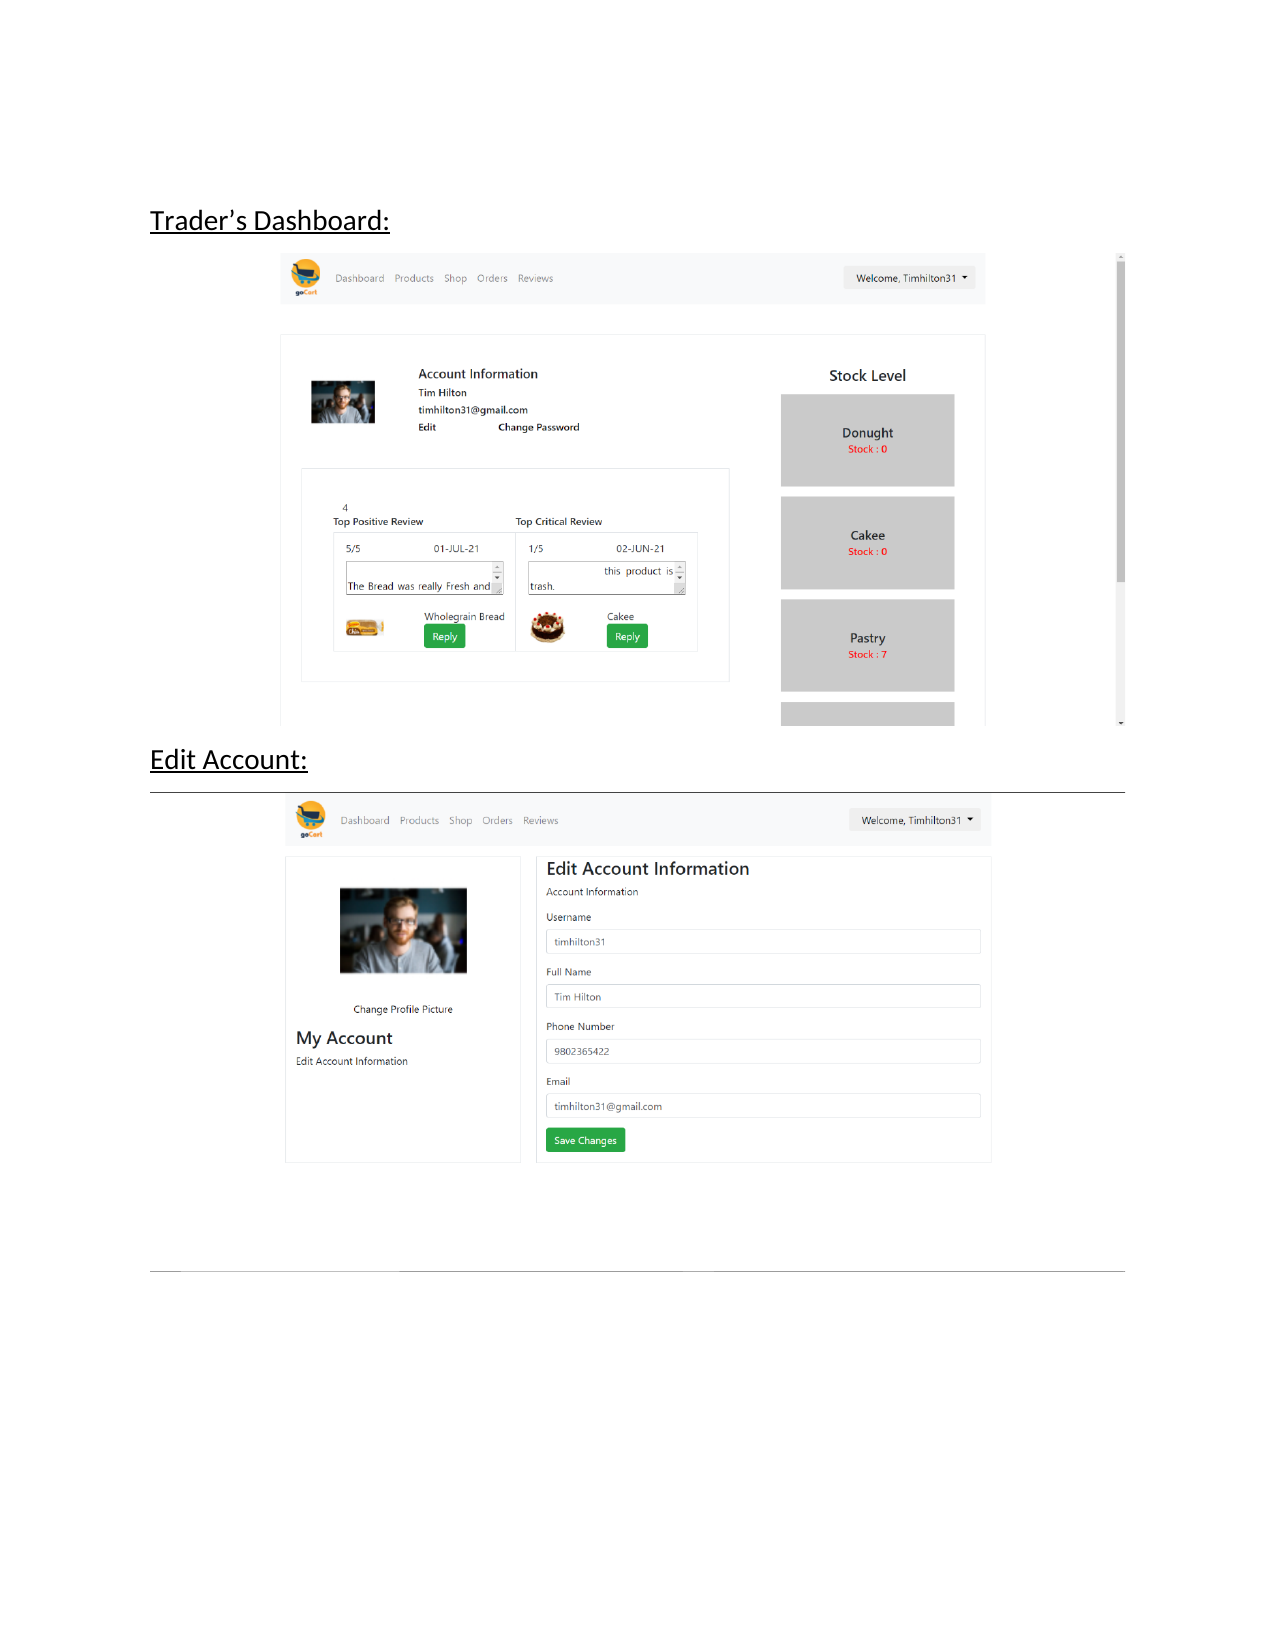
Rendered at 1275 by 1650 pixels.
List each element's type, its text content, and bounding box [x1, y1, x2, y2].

text Edit Account: [150, 741, 1125, 777]
text Trader’s Dashboard: [150, 202, 1125, 237]
picture [150, 253, 1125, 726]
picture [150, 792, 1125, 1272]
